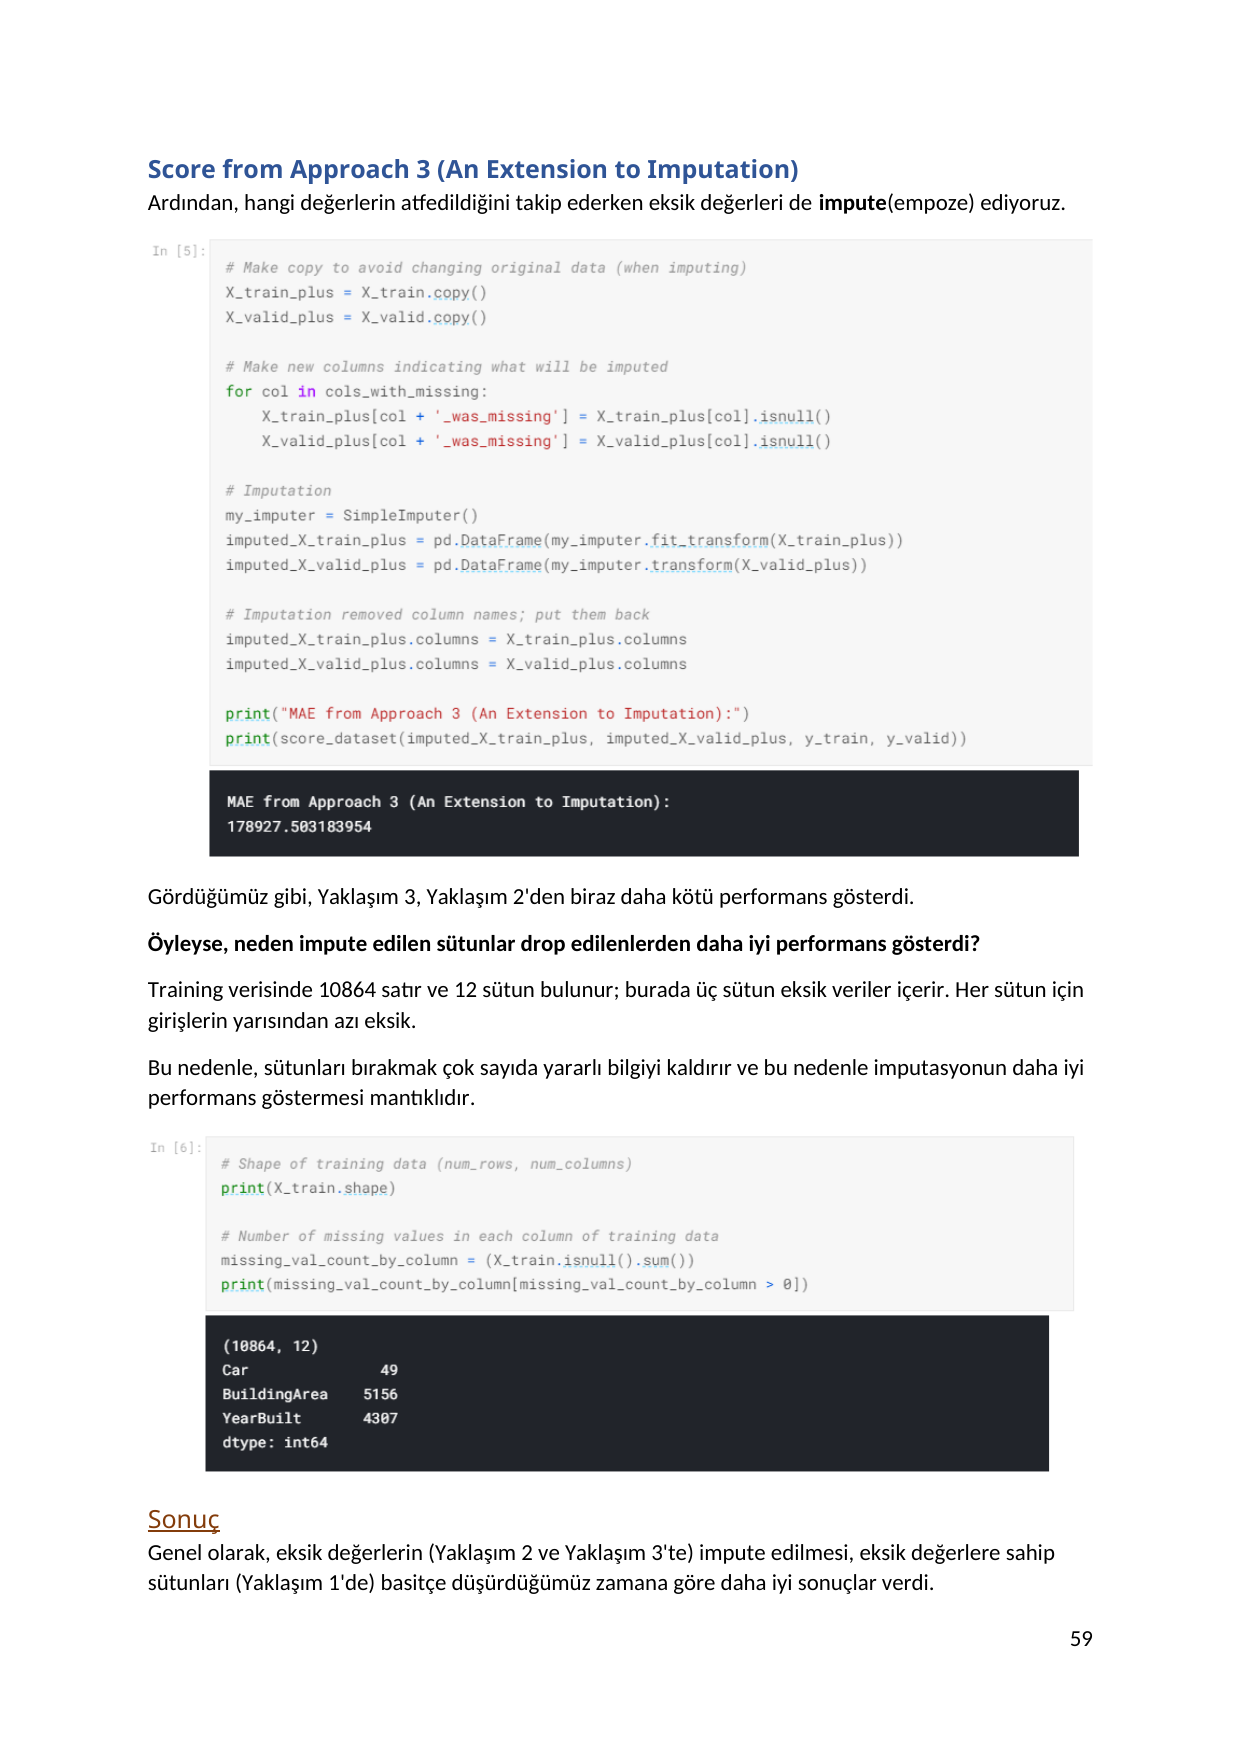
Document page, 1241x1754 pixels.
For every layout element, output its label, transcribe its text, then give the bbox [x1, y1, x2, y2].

text Bu nedenle, sütunları bırakmak çok sayıda yararlı bilgiyi kaldırır ve bu nedenle imputasyonun daha iyi performans göstermesi mantıklıdır. [148, 1053, 1093, 1111]
text Ardından, hangi değerlerin atfedildiğini takip ederken eksik değerleri de impute(empoze) ediyoruz. [148, 188, 1093, 217]
text Gördüğümüz gibi, Yaklaşım 3, Yaklaşım 2'den biraz daha kötü performans gösterdi. [148, 882, 1093, 910]
subtitle Sonuç [148, 1501, 1093, 1536]
subtitle Score from Approach 3 (An Extension to Imputation) [148, 152, 1093, 186]
text Öyleyse, neden impute edilen sütunlar drop edilenlerden daha iyi performans gösterdi? [148, 929, 1093, 957]
text Training verisinde 10864 satır ve 12 sütun bulunur; burada üç sütun eksik veriler içerir. Her sütun için girişlerin yarısından azı eksik. [148, 976, 1093, 1034]
picture [147, 1129, 1093, 1483]
text Genel olarak, eksik değerlerin (Yaklaşım 2 ve Yaklaşım 3'te) impute edilmesi, eksik değerlere sahip sütunları (Yaklaşım 1'de) basitçe düşürdüğümüz zamana göre daha iyi sonuçlar verdi. [148, 1538, 1093, 1596]
picture [147, 235, 1093, 863]
